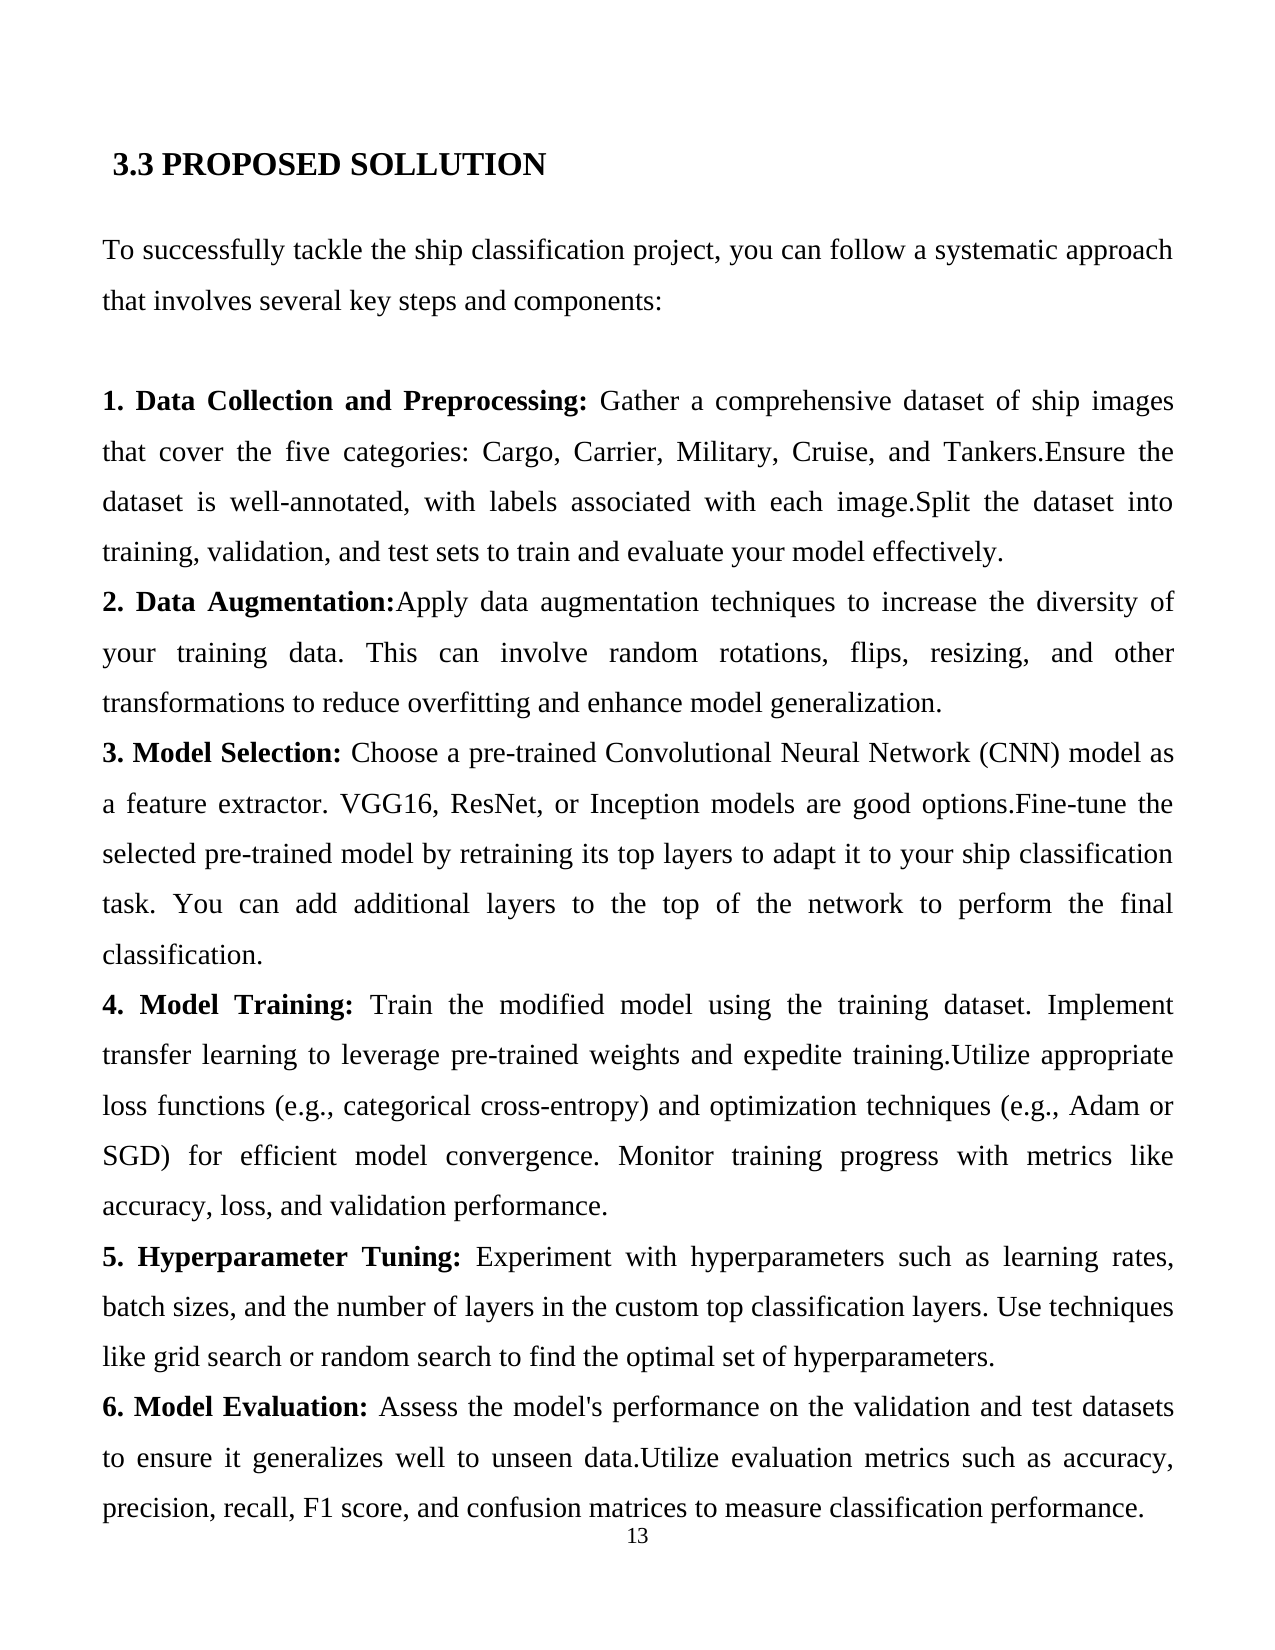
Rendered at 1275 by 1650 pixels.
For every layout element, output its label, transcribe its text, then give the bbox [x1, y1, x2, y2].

text 4. Model Training: Train the modified model using the training dataset. Implement transfer learning to leverage pre-trained weights and expedite training.Utilize appropriate loss functions (e.g., categorical cross-entropy) and optimization techniques (e.g., Adam or SGD) for efficient model convergence. Monitor training progress with metrics like accuracy, loss, and validation performance. [102, 987, 1175, 1222]
text 3. Model Selection: Choose a pre-trained Convolutional Neural Network (CNN) model as a feature extractor. VGG16, ResNet, or Inception models are good options.Fine-tune the selected pre-trained model by retraining its top layers to adapt it to your ship classification task. You can add additional layers to the top of the network to perform the final classification. [102, 736, 1175, 970]
text 5. Hyperparameter Tuning: Experiment with hyperparameters such as learning rates, batch sizes, and the number of layers in the custom top classification layers. Use techniques like grid search or random search to find the optimal set of hyperparameters. [102, 1239, 1175, 1373]
text To successfully tackle the ship classification project, you can follow a systematic approach that involves several key steps and components: [102, 232, 1175, 316]
text 1. Data Collection and Preprocessing: Gather a comprehensive dataset of ship images that cover the five categories: Cargo, Carrier, Military, Cruise, and Tankers.Ensure the dataset is well-annotated, with labels associated with each image.Split the dataset into training, validation, and test sets to train and evaluate your model effectively. [102, 383, 1175, 568]
text 2. Data Augmentation:Apply data augmentation techniques to increase the diversity of your training data. This can involve random rotations, flips, resizing, and other transformations to reduce overfitting and enhance model generalization. [102, 584, 1175, 719]
text 6. Model Evaluation: Assess the model's performance on the validation and test datasets to ensure it generalizes well to unseen data.Utilize evaluation metrics such as accuracy, precision, recall, F1 score, and confusion matrices to measure classification performance. [102, 1389, 1175, 1524]
subtitle 3.3 PROPOSED SOLLUTION [112, 144, 1175, 182]
